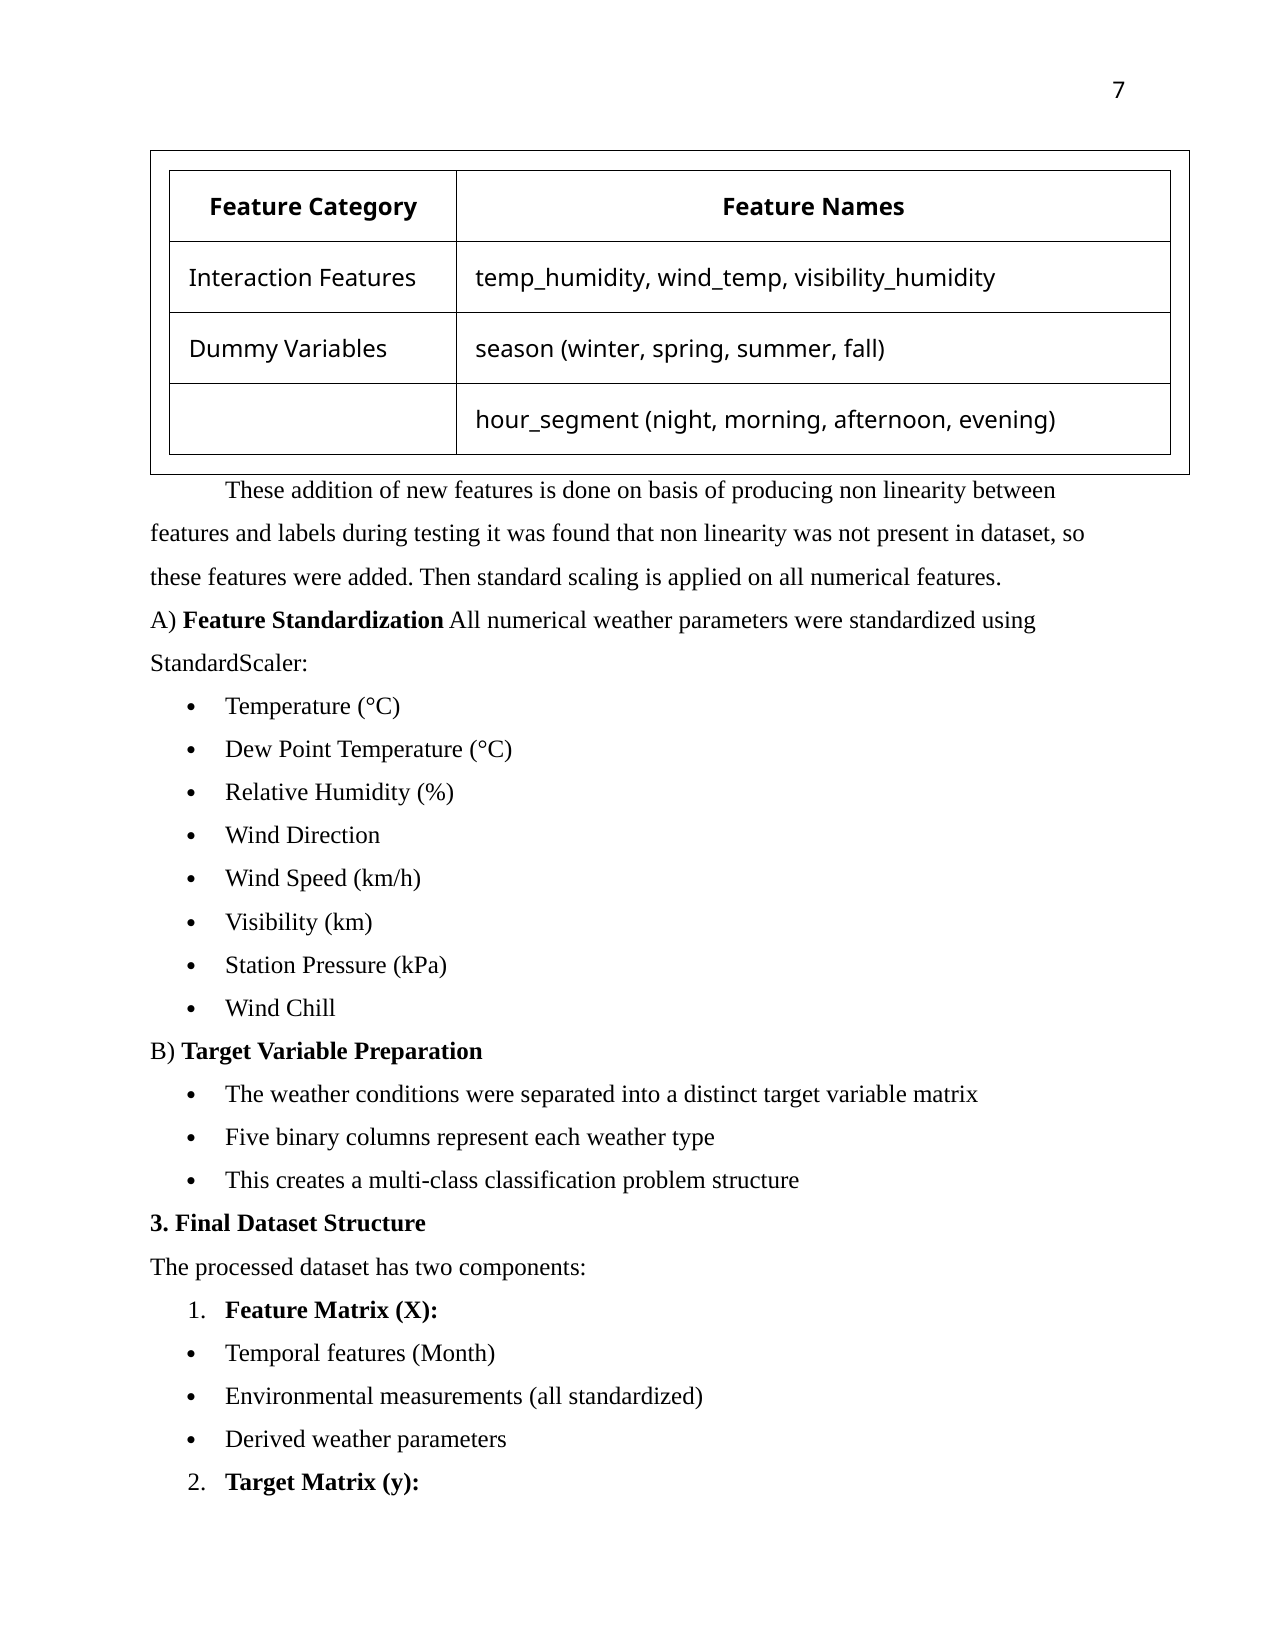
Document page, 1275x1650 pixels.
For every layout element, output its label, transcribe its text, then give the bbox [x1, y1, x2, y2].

list Wind Speed (km/h) [187, 863, 1125, 892]
list Visibility (km) [187, 907, 1125, 935]
text These addition of new features is done on basis of producing non linearity between features and labels during testing it was found that non linearity was not present in dataset, so these features were added. Then standard scaling is applied on all numerical features. [150, 475, 1125, 590]
list Target Matrix (y): [187, 1467, 1125, 1496]
list Station Pressure (kPa) [187, 950, 1125, 978]
list The weather conditions were separated into a distinct target variable matrix [187, 1079, 1125, 1108]
list Environmental measurements (all standardized) [187, 1381, 1125, 1410]
list This creates a multi-class classification problem structure [187, 1165, 1125, 1194]
list Temporal features (Month) [187, 1338, 1125, 1367]
text B) Target Variable Preparation [150, 1036, 1125, 1065]
list Wind Chill [187, 993, 1125, 1022]
list Derived weather parameters [187, 1424, 1125, 1453]
table_header [151, 151, 1189, 474]
list Five binary columns represent each weather type [187, 1122, 1125, 1151]
list Dew Point Temperature (°C) [187, 734, 1125, 763]
list Temperature (°C) [187, 691, 1125, 720]
list Wind Direction [187, 820, 1125, 849]
text A) Feature Standardization All numerical weather parameters were standardized using StandardScaler: [150, 605, 1125, 677]
text 3. Final Dataset Structure [150, 1208, 1125, 1237]
text The processed dataset has two components: [150, 1252, 1125, 1280]
list Relative Humidity (%) [187, 777, 1125, 806]
list Feature Matrix (X): [187, 1295, 1125, 1323]
